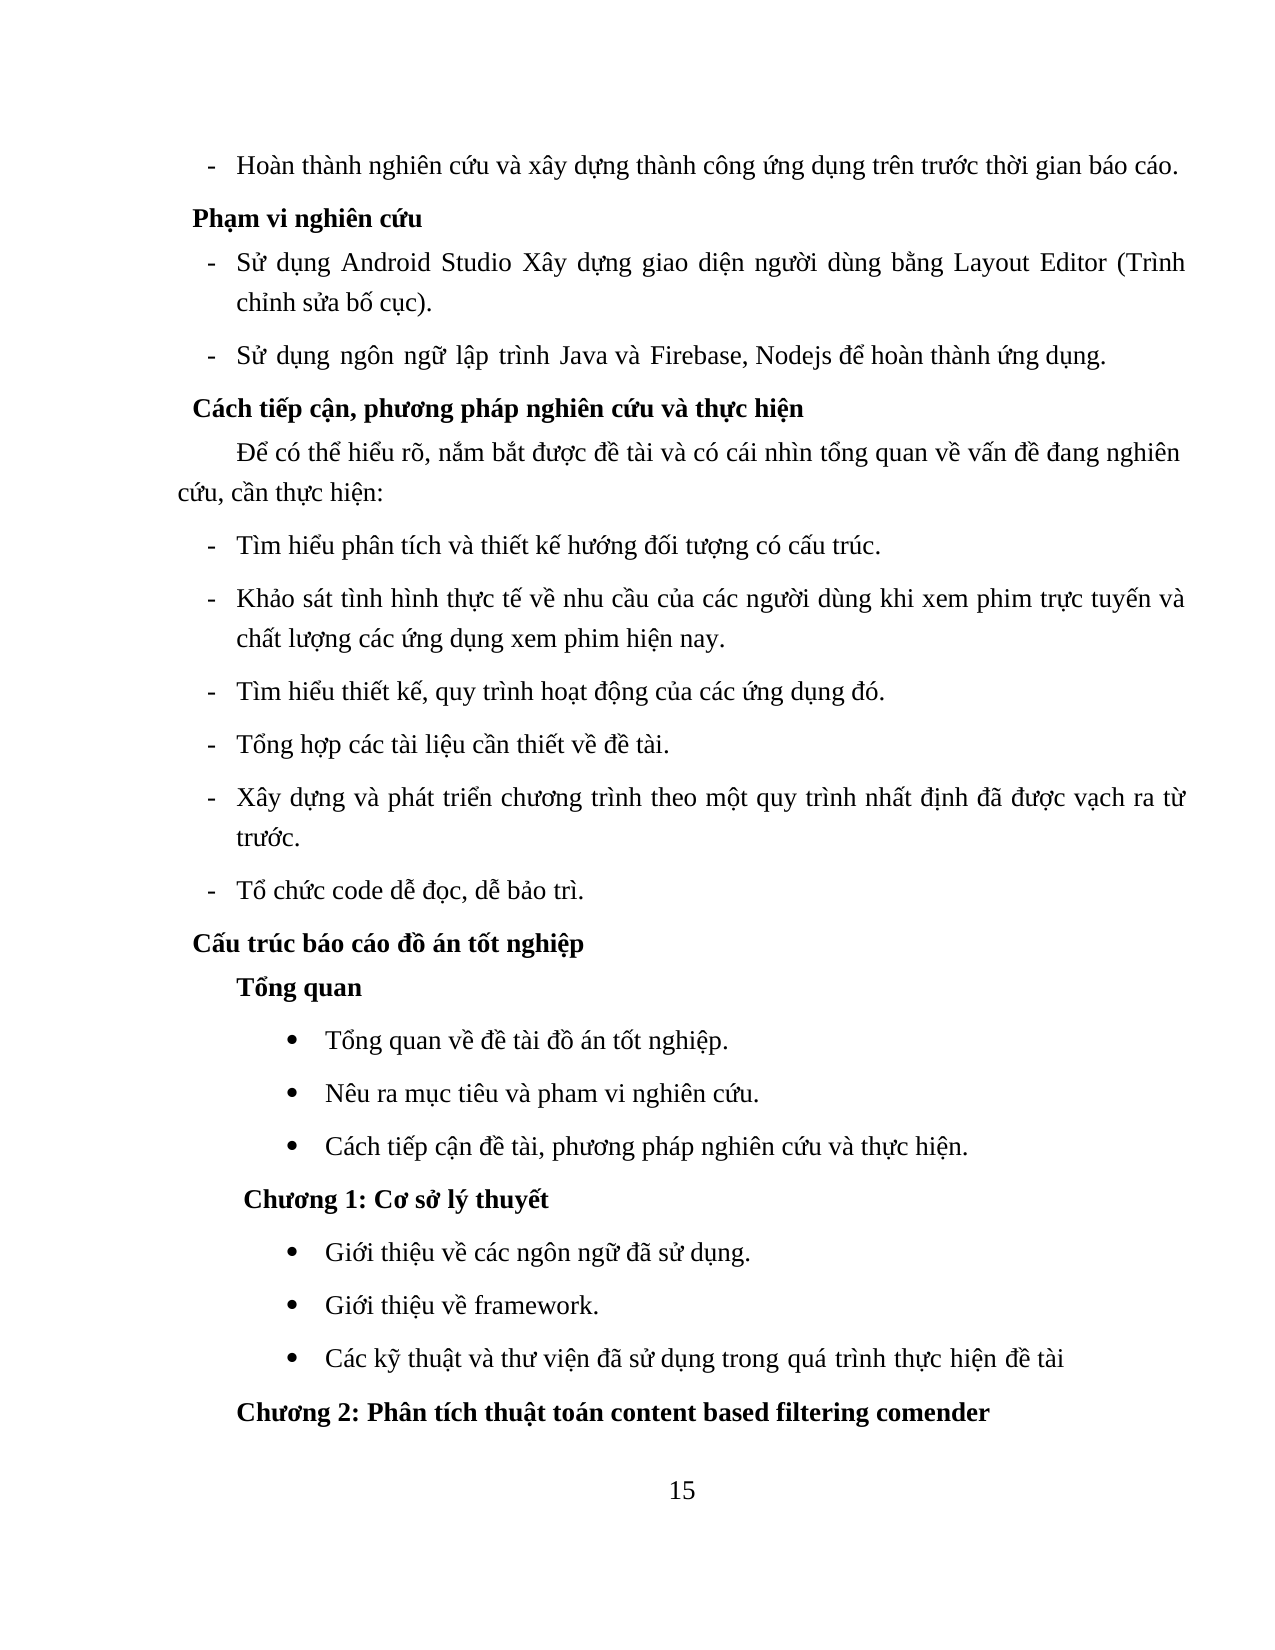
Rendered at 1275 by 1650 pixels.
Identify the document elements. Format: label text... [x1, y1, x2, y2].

list Sử dụng ngôn ngữ lập trình Java và Firebase, Nodejs để hoàn thành ứng dụng. [207, 339, 1186, 370]
list Giới thiệu về framework. [287, 1289, 1186, 1321]
list Cách tiếp cận đề tài, phương pháp nghiên cứu và thực hiện. [287, 1130, 1186, 1161]
list Giới thiệu về các ngôn ngữ đã sử dụng. [287, 1236, 1186, 1267]
text Tổng quan [236, 971, 1186, 1002]
list Nêu ra mục tiêu và pham vi nghiên cứu. [287, 1077, 1186, 1108]
list Sử dụng Android Studio Xây dựng giao diện người dùng bằng Layout Editor (Trình chỉnh sửa bố cục). [207, 246, 1186, 317]
list Khảo sát tình hình thực tế về nhu cầu của các người dùng khi xem phim trực tuyến và chất lượng các ứng dụng xem phim hiện nay. [207, 582, 1186, 653]
list Tổng hợp các tài liệu cần thiết về đề tài. [207, 728, 1186, 759]
list Xây dựng và phát triển chương trình theo một quy trình nhất định đã được vạch ra từ trước. [207, 781, 1186, 853]
list Tìm hiểu thiết kế, quy trình hoạt động của các ứng dụng đó. [207, 675, 1186, 706]
list Hoàn thành nghiên cứu và xây dựng thành công ứng dụng trên trước thời gian báo cáo. [207, 149, 1186, 180]
list Tìm hiểu phân tích và thiết kế hướng đối tượng có cấu trúc. [207, 529, 1186, 560]
text Để có thể hiểu rõ, nắm bắt được đề tài và có cái nhìn tổng quan về vấn đề đang nghiên cứu, cần thực hiện: [177, 436, 1181, 507]
text Cấu trúc báo cáo đồ án tốt nghiệp [192, 927, 1186, 958]
text Cách tiếp cận, phương pháp nghiên cứu và thực hiện [192, 392, 1186, 423]
list Các kỹ thuật và thư viện đã sử dụng trong quá trình thực hiện đề tài [287, 1342, 1186, 1374]
list Tổng quan về đề tài đồ án tốt nghiệp. [287, 1024, 1186, 1055]
text Chương 2: Phân tích thuật toán content based filtering comender [236, 1396, 1186, 1427]
text Phạm vi nghiên cứu [192, 202, 1186, 233]
list Tổ chức code dễ đọc, dễ bảo trì. [207, 874, 1186, 906]
text Chương 1: Cơ sở lý thuyết [236, 1183, 1186, 1214]
